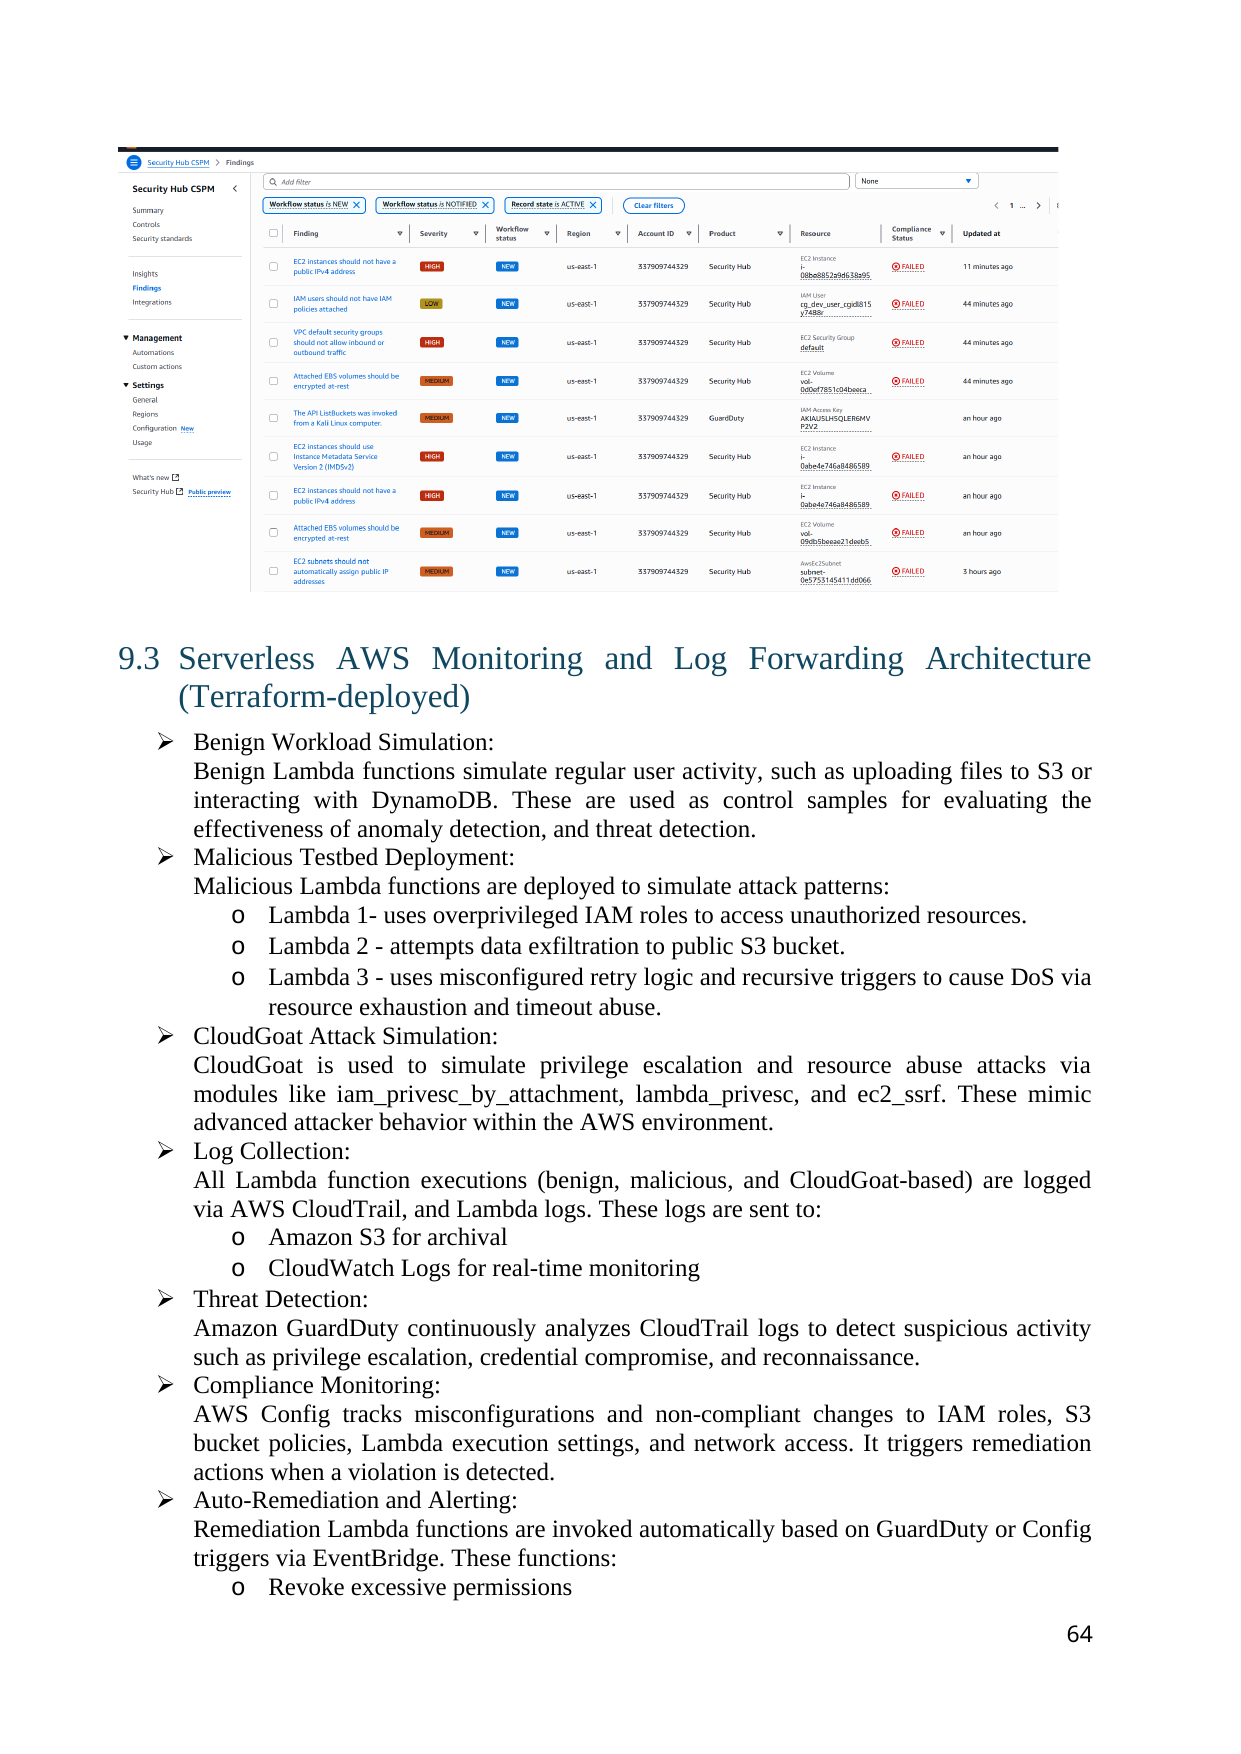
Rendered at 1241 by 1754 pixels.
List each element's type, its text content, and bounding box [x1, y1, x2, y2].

list Compliance Monitoring: [156, 1370, 1092, 1399]
list Log Collection: [156, 1136, 1092, 1165]
list Lambda 3 - uses misconfigured retry logic and recursive triggers to cause DoS via resource exhaustion and timeout abuse. [231, 962, 1092, 1021]
subtitle Serverless AWS Monitoring and Log Forwarding Architecture (Terraform-deployed) [118, 638, 1092, 715]
list Benign Lambda functions simulate regular user activity, such as uploading files to S3 or interacting with DynamoDB. These are used as control samples for evaluating the effectiveness of anomaly detection, and threat detection. [193, 756, 1092, 842]
list Amazon GuardDuty continuously analyzes CloudTrail logs to detect suspicious activity such as privilege escalation, credential compromise, and reconnaissance. [193, 1313, 1092, 1370]
list Benign Workload Simulation: [156, 727, 1092, 756]
list Remediation Lambda functions are invoked automatically based on GuardDuty or Config triggers via EventBridge. These functions: [193, 1514, 1092, 1572]
picture [118, 147, 1059, 592]
list Amazon S3 for archival [231, 1222, 1092, 1253]
list CloudGoat Attack Simulation: [156, 1021, 1092, 1050]
list Revoke excessive permissions [231, 1572, 1092, 1602]
list AWS Config tracks misconfigurations and non-compliant changes to IAM roles, S3 bucket policies, Lambda execution settings, and network access. It triggers remediation actions when a violation is detected. [193, 1399, 1092, 1485]
list CloudGoat is used to simulate privilege escalation and resource abuse attacks via modules like iam_privesc_by_attachment, lambda_privesc, and ec2_ssrf. These mimic advanced attacker behavior within the AWS environment. [193, 1050, 1092, 1136]
list Auto-Remediation and Alerting: [156, 1485, 1092, 1514]
list All Lambda function executions (benign, malicious, and CloudGoat-based) are logged via AWS CloudTrail, and Lambda logs. These logs are sent to: [193, 1165, 1092, 1222]
list Lambda 1- uses overprivileged IAM roles to access unauthorized resources. [231, 900, 1092, 931]
list Lambda 2 - attempts data exfiltration to public S3 bucket. [231, 931, 1092, 962]
list CloudWatch Logs for real-time monitoring [231, 1253, 1092, 1284]
list Malicious Testbed Deployment: [156, 842, 1092, 871]
list Threat Detection: [156, 1284, 1092, 1313]
list Malicious Lambda functions are deployed to simulate attack patterns: [193, 871, 1092, 900]
